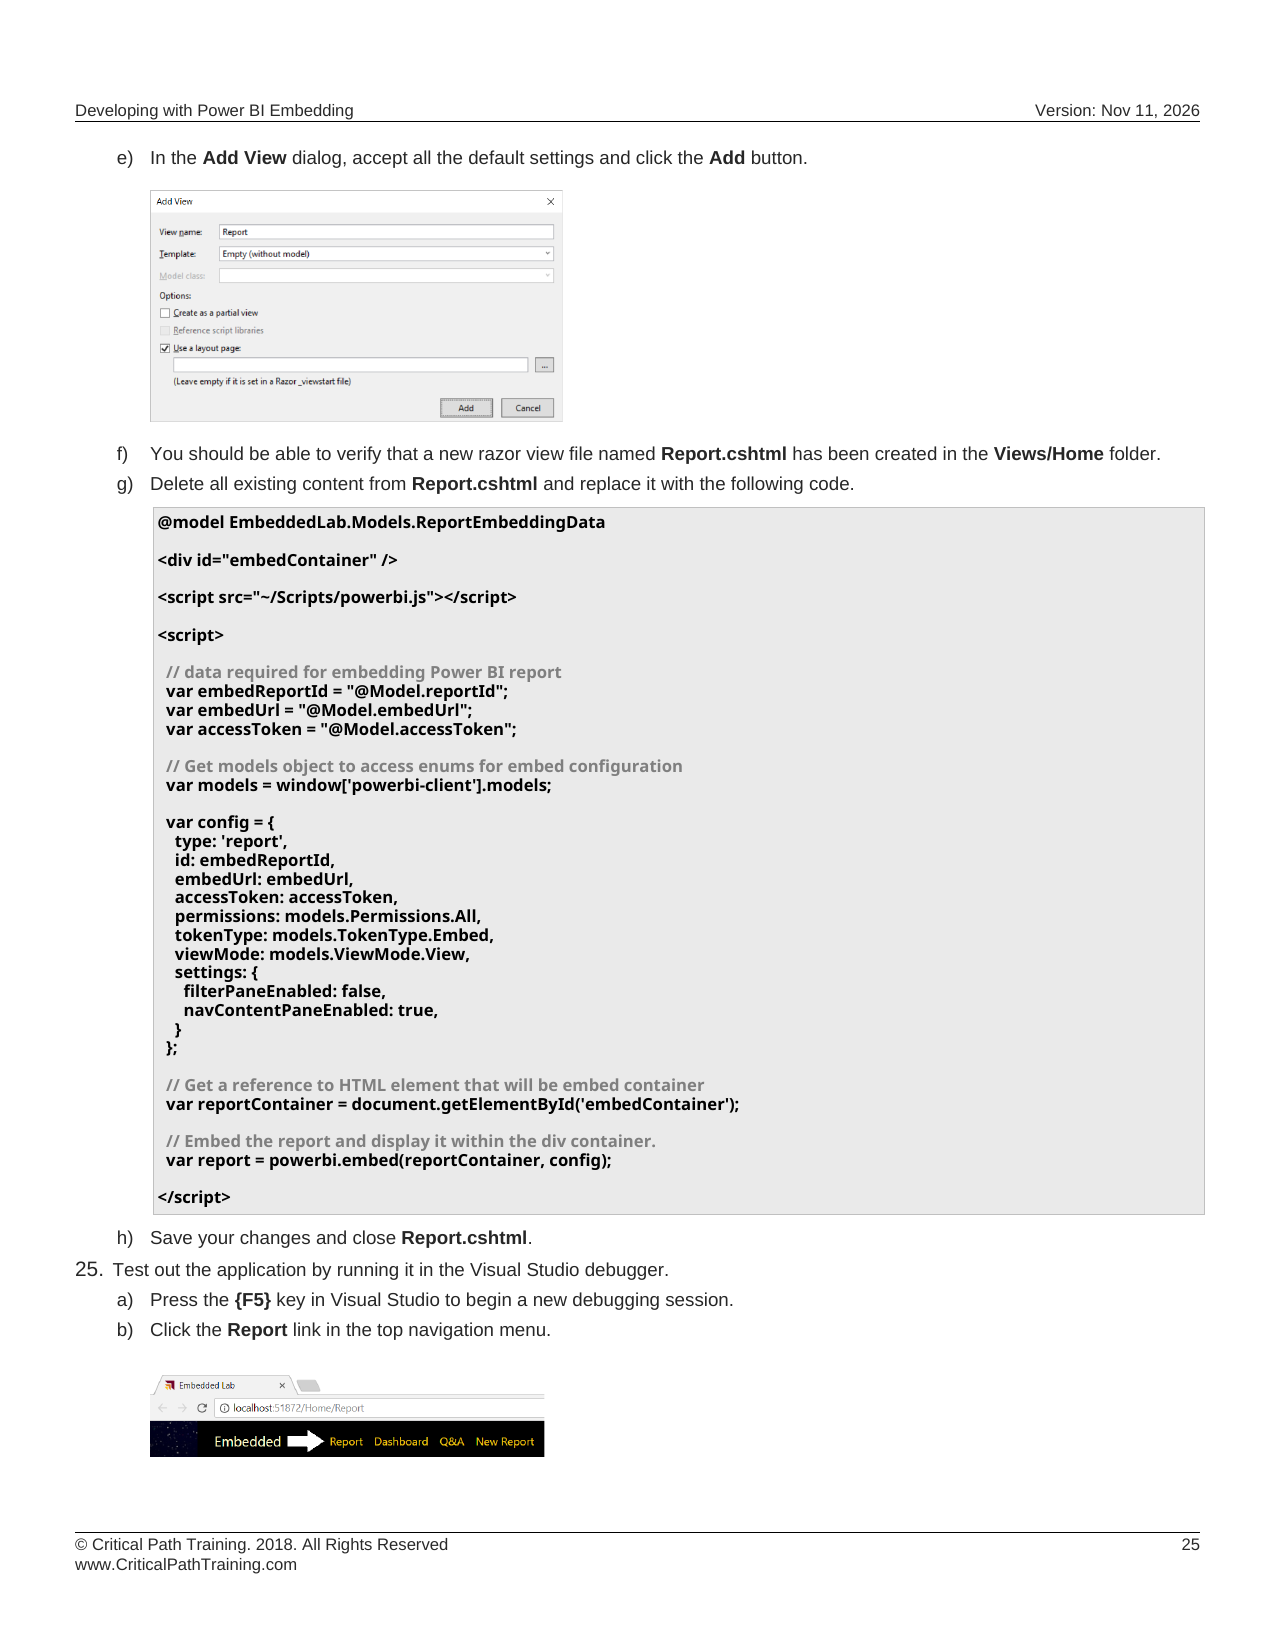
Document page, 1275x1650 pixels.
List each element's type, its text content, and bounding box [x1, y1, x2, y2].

text }; [154, 1032, 1204, 1051]
text var report = powerbi.embed(reportContainer, config); [154, 1145, 1204, 1163]
picture [150, 190, 563, 422]
text Press the {F5} key in Visual Studio to begin a new debugging session. [117, 1289, 1200, 1311]
text // data required for embedding Power BI report [154, 657, 1204, 676]
text Test out the application by running it in the Visual Studio debugger. [75, 1257, 1200, 1281]
text var embedUrl = "@Model.embedUrl"; [154, 695, 1204, 713]
text <script> [154, 620, 1204, 638]
text tokenType: models.TokenType.Embed, [154, 920, 1204, 938]
text settings: { [154, 957, 1204, 976]
text <div id="embedContainer" /> [154, 545, 1204, 563]
text type: 'report', [154, 826, 1204, 845]
text accessToken: accessToken, [154, 882, 1204, 901]
text In the Add View dialog, accept all the default settings and click the Add button. [117, 147, 1200, 168]
text <script src="~/Scripts/powerbi.js"></script> [154, 582, 1204, 601]
text // Get models object to access enums for embed configuration [154, 751, 1204, 770]
text Click the Report link in the top navigation menu. [117, 1319, 1200, 1341]
text var models = window['powerbi-client'].models; [154, 770, 1204, 788]
text permissions: models.Permissions.All, [154, 901, 1204, 920]
text } [154, 1013, 1204, 1032]
text var accessToken = "@Model.accessToken"; [154, 713, 1204, 732]
text viewMode: models.ViewMode.View, [154, 938, 1204, 957]
text // Embed the report and display it within the div container. [154, 1126, 1204, 1145]
text var config = { [154, 807, 1204, 826]
text Save your changes and close Report.cshtml. [117, 1227, 1200, 1248]
text var embedReportId = "@Model.reportId"; [154, 676, 1204, 695]
text Delete all existing content from Report.cshtml and replace it with the following code. [117, 473, 1200, 495]
text </script> [154, 1182, 1204, 1214]
text filterPaneEnabled: false, [154, 976, 1204, 995]
text navContentPaneEnabled: true, [154, 995, 1204, 1013]
text // Get a reference to HTML element that will be embed container [154, 1070, 1204, 1088]
text id: embedReportId, [154, 845, 1204, 863]
text @model EmbeddedLab.Models.ReportEmbeddingData [154, 508, 1204, 526]
picture [150, 1362, 545, 1457]
text var reportContainer = document.getElementById('embedContainer'); [154, 1088, 1204, 1107]
text embedUrl: embedUrl, [154, 863, 1204, 882]
text You should be able to verify that a new razor view file named Report.cshtml has been created in the Views/Home folder. [117, 443, 1200, 465]
